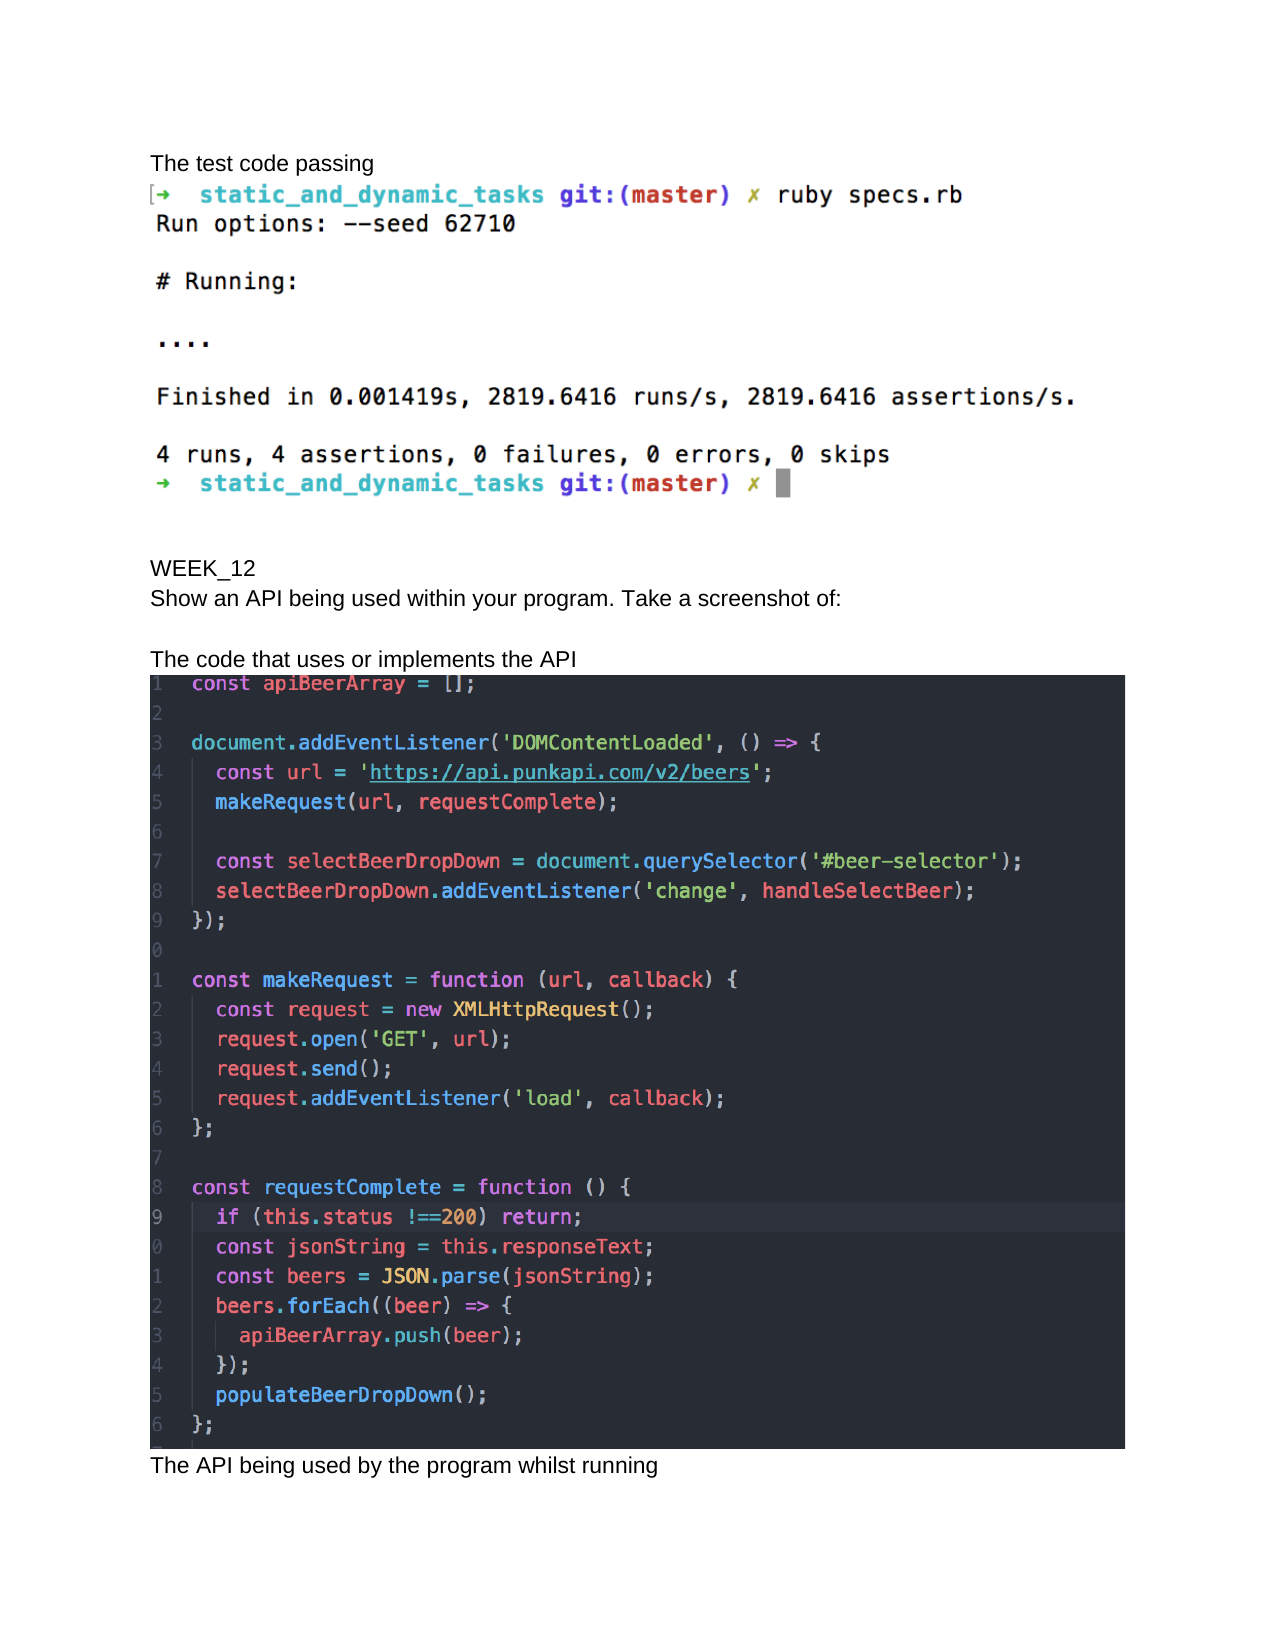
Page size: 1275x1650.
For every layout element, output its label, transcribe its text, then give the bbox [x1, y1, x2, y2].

text Show an API being used within your program. Take a screenshot of: [150, 585, 1125, 611]
text The code that uses or implements the API [150, 646, 1125, 672]
text The test code passing [150, 150, 1125, 176]
text WEEK_12 [150, 555, 1125, 581]
picture [150, 180, 1125, 551]
picture [150, 675, 1125, 1449]
text The API being used by the program whilst running [150, 1452, 1125, 1479]
